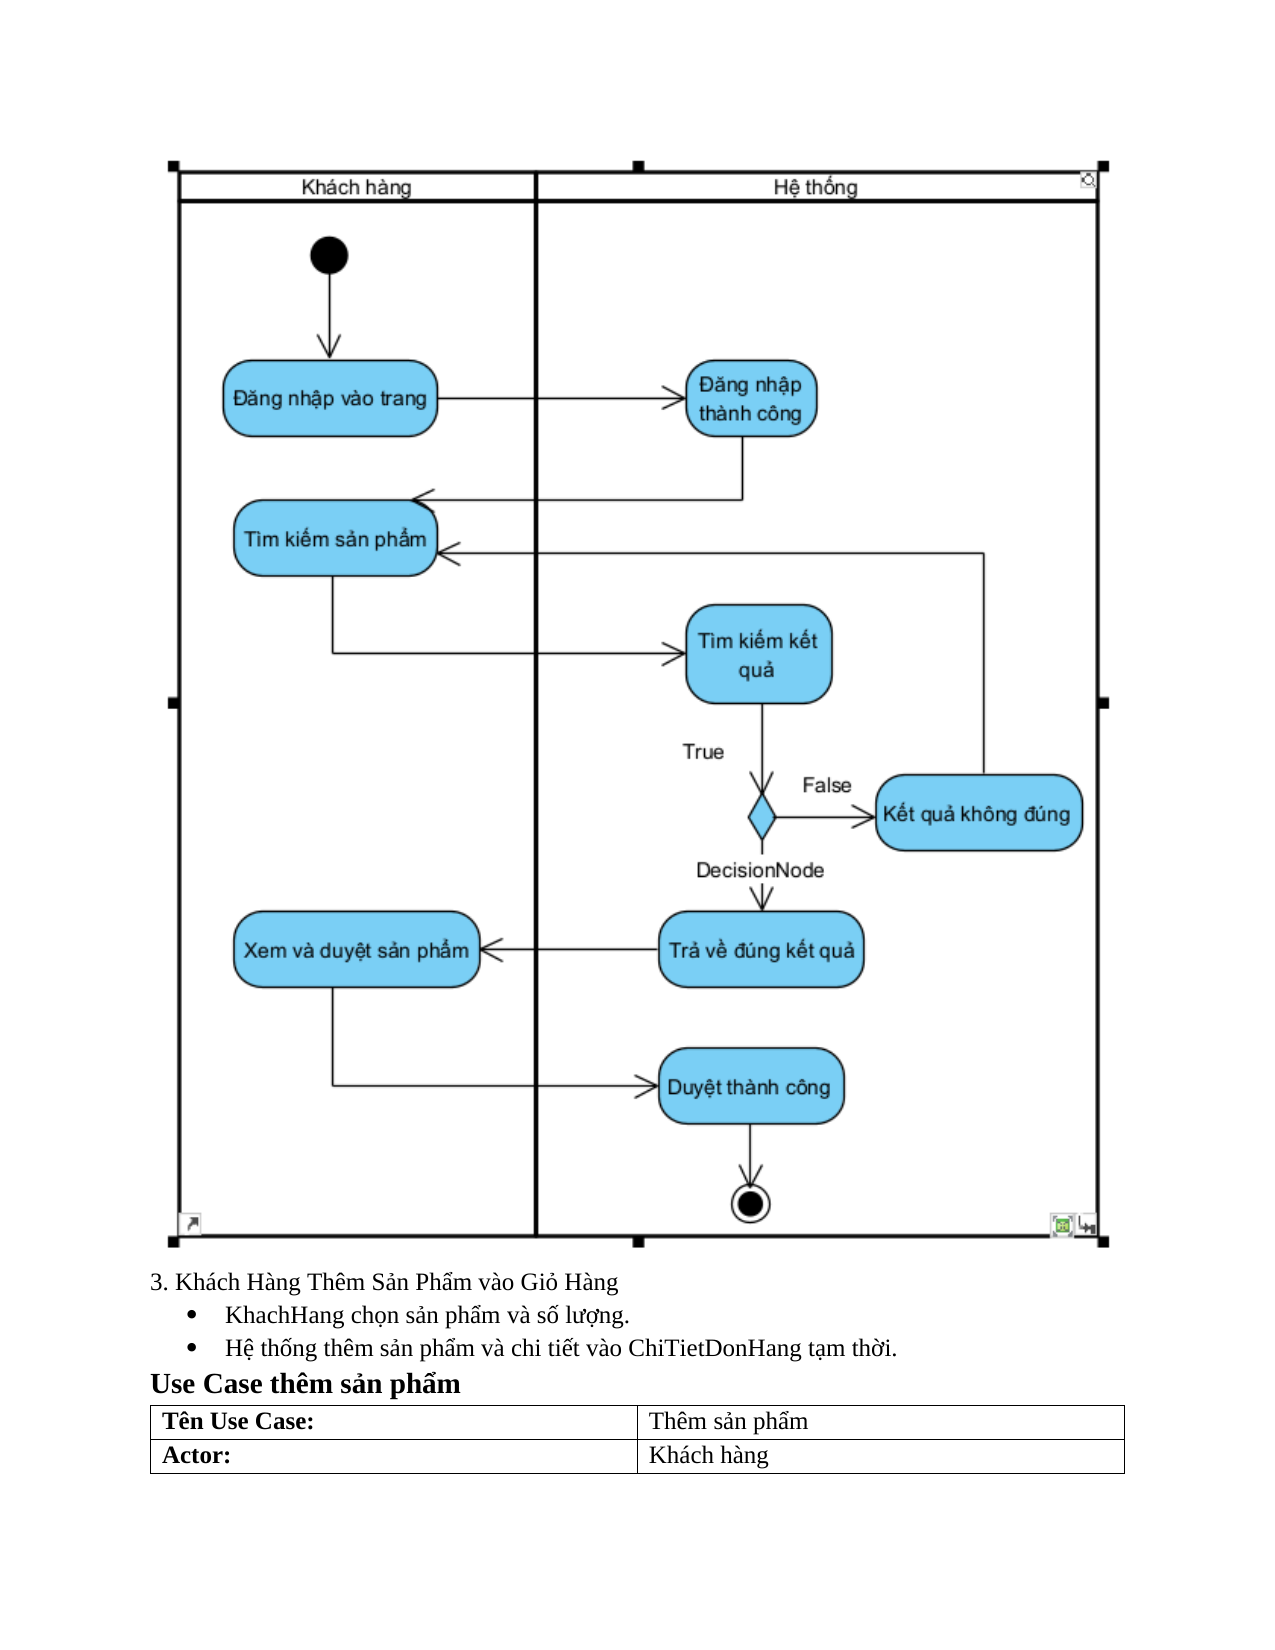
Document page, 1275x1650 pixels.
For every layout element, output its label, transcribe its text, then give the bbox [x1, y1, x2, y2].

text Use Case thêm sản phẩm [150, 1366, 1125, 1400]
list KhachHang chọn sản phẩm và số lượng. [187, 1300, 1125, 1329]
table_cell Actor: [151, 1440, 637, 1473]
list Hệ thống thêm sản phẩm và chi tiết vào ChiTietDonHang tạm thời. [187, 1333, 1125, 1362]
table_header Thêm sản phẩm [638, 1406, 1124, 1439]
picture [150, 150, 1125, 1263]
table_cell Khách hàng [638, 1440, 1124, 1473]
text 3. Khách Hàng Thêm Sản Phẩm vào Giỏ Hàng [150, 1267, 1125, 1296]
table_header Tên Use Case: [151, 1406, 637, 1439]
